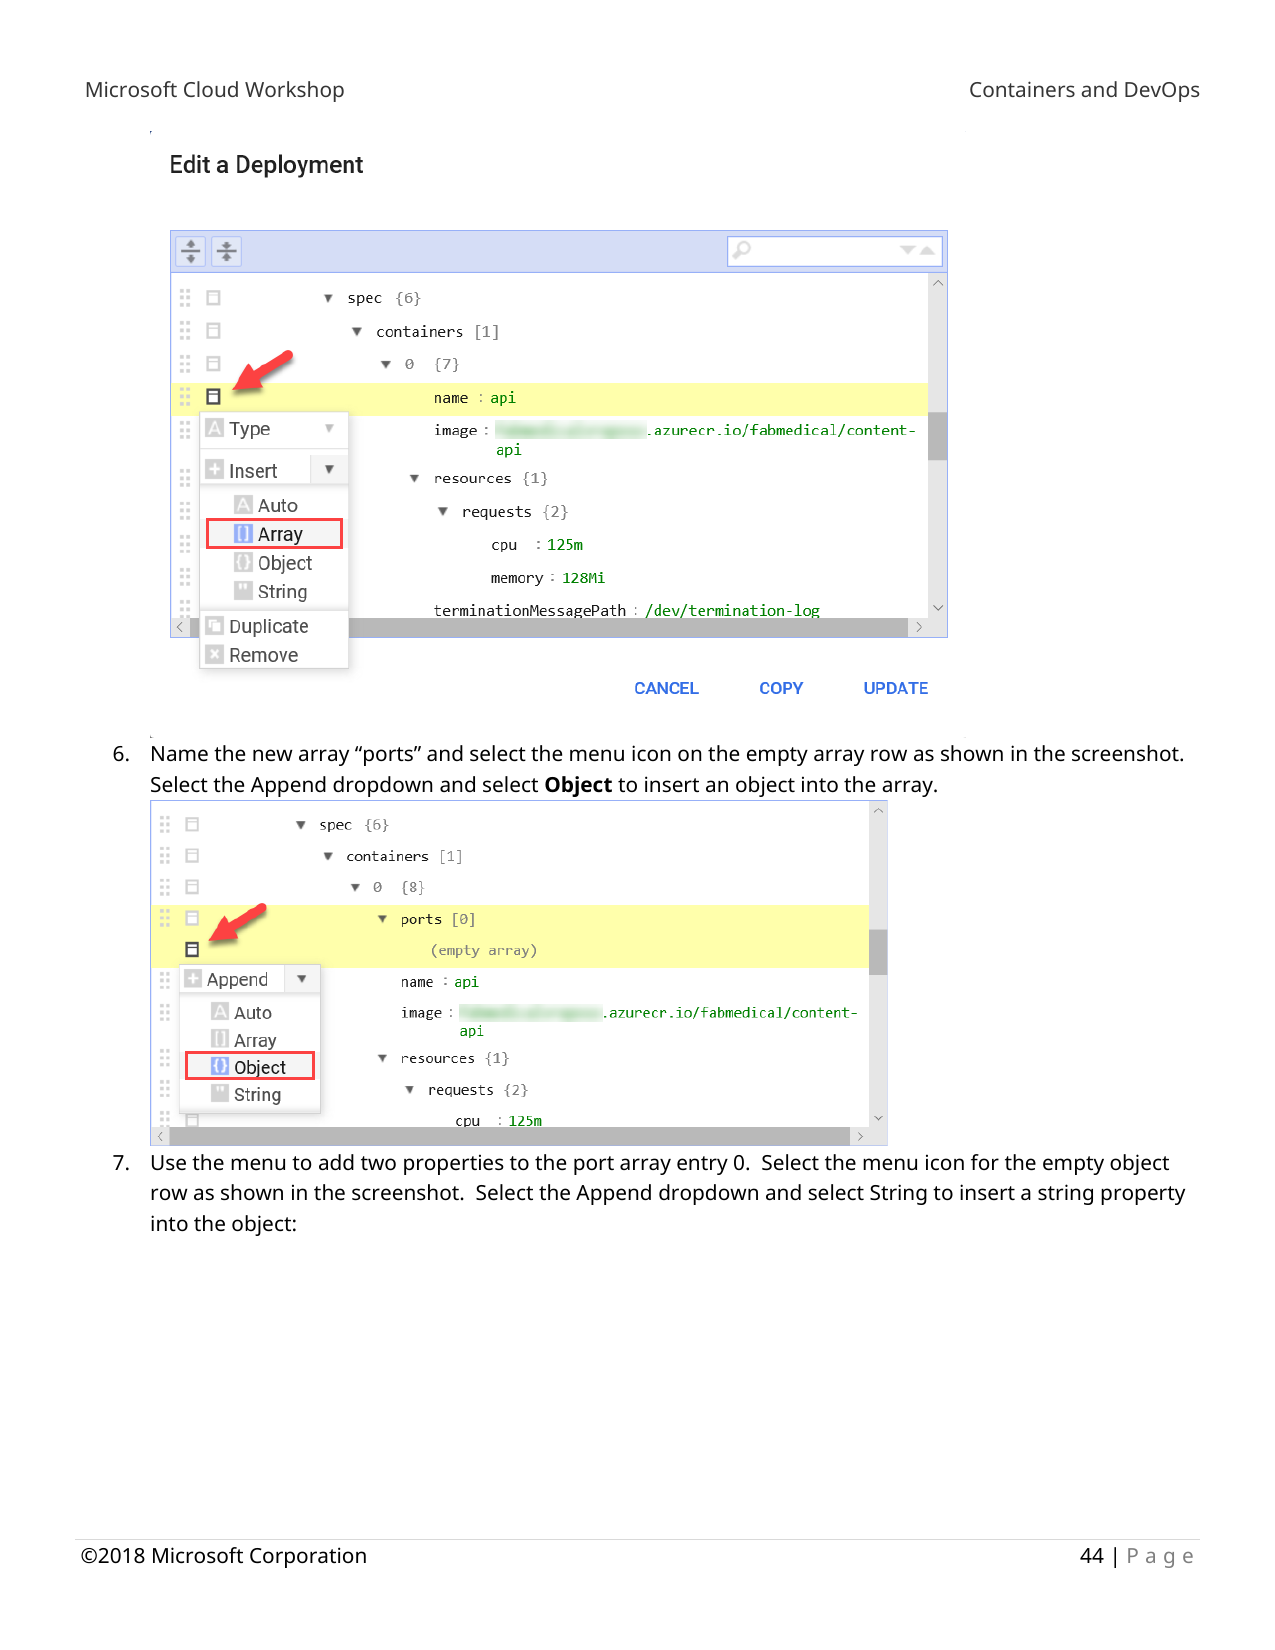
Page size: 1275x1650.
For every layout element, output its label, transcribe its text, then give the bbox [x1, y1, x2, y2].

picture [150, 800, 888, 1146]
list Use the menu to add two properties to the port array entry 0. Select the menu icon for the empty object row as shown in the screenshot. Select the Append dropdown and select String to insert a string property into the object: [112, 1148, 1200, 1237]
picture [150, 131, 966, 738]
list Name the new array “ports” and select the menu icon on the empty array row as shown in the screenshot. Select the Append dropdown and select Object to insert an object into the array. [112, 739, 1200, 798]
